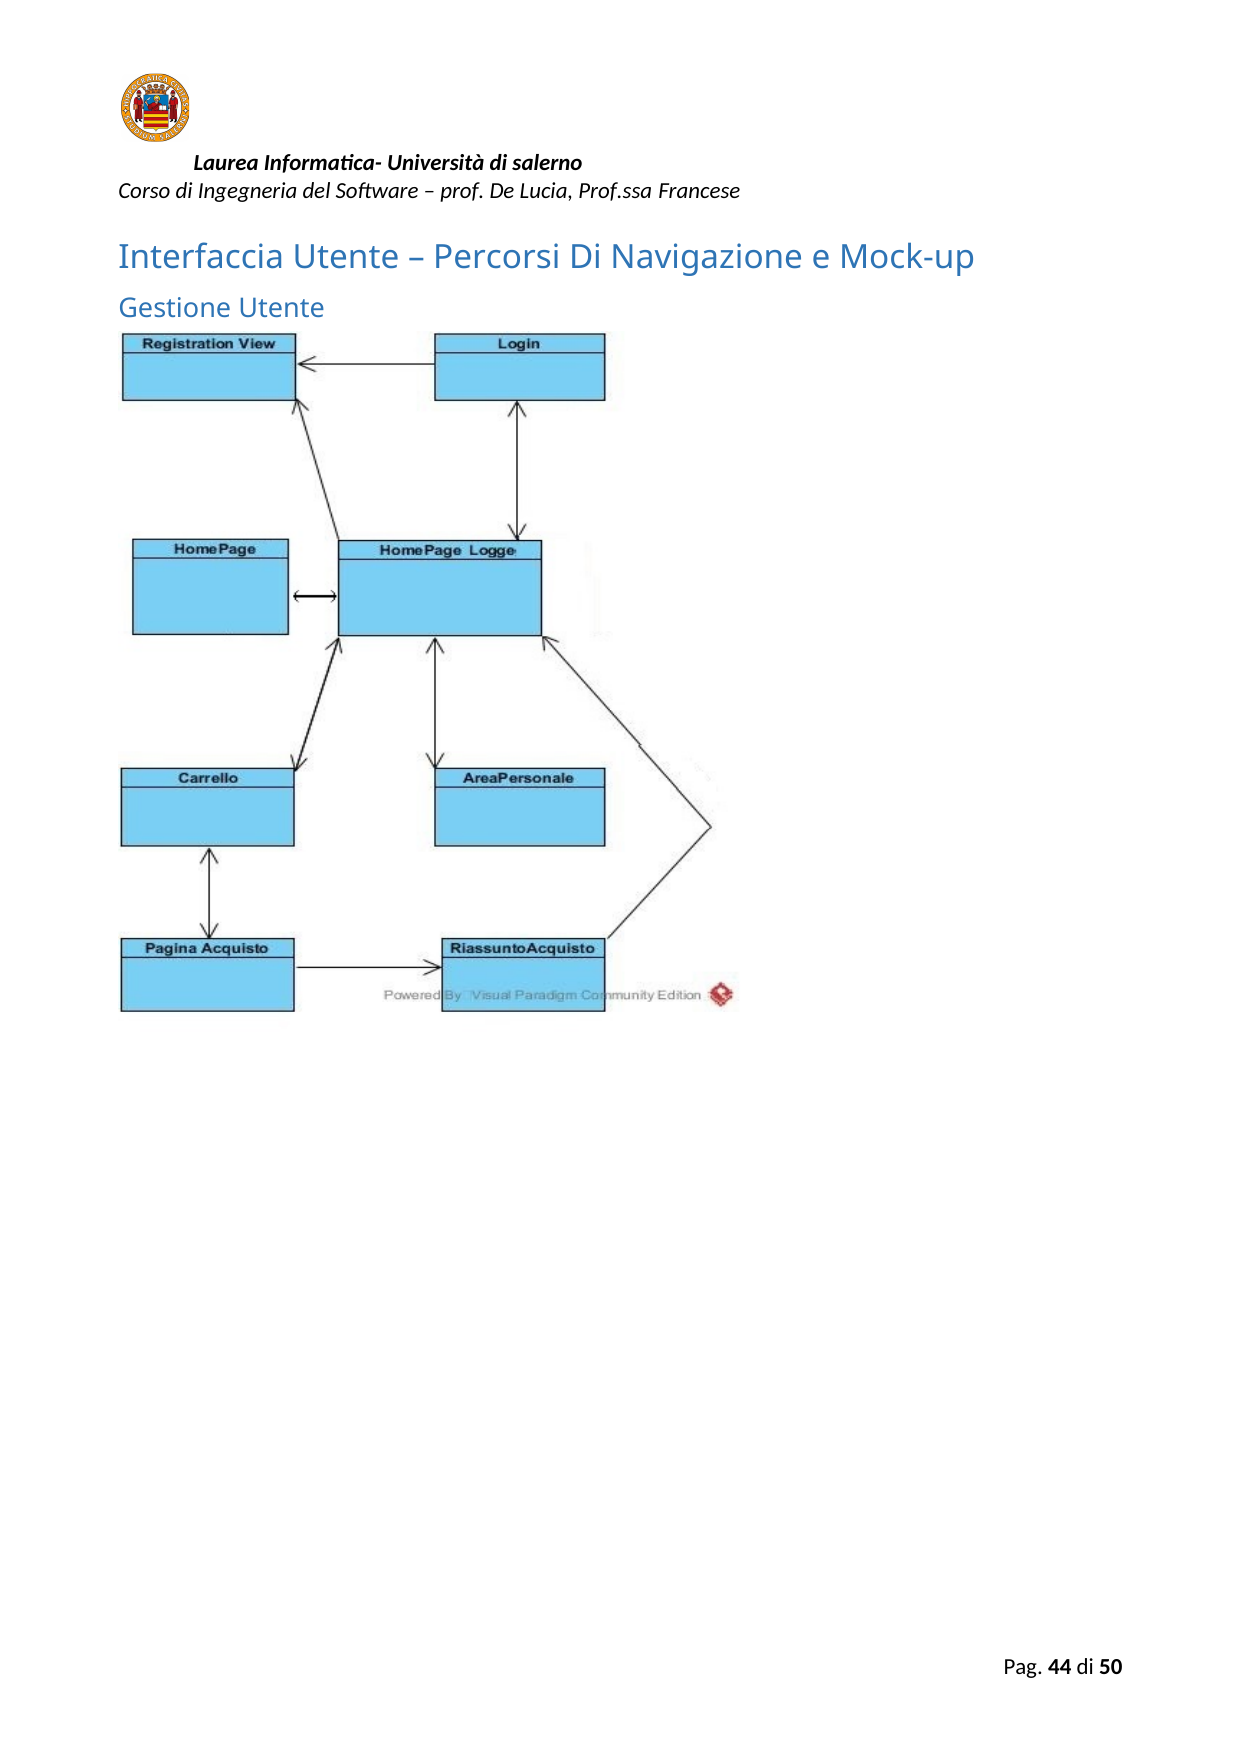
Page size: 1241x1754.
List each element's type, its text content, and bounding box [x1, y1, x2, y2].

subtitle Interfaccia Utente – Percorsi Di Navigazione e Mock-up [118, 232, 1122, 278]
subtitle Gestione Utente [118, 289, 1122, 326]
picture [121, 73, 190, 142]
picture [118, 331, 797, 1052]
